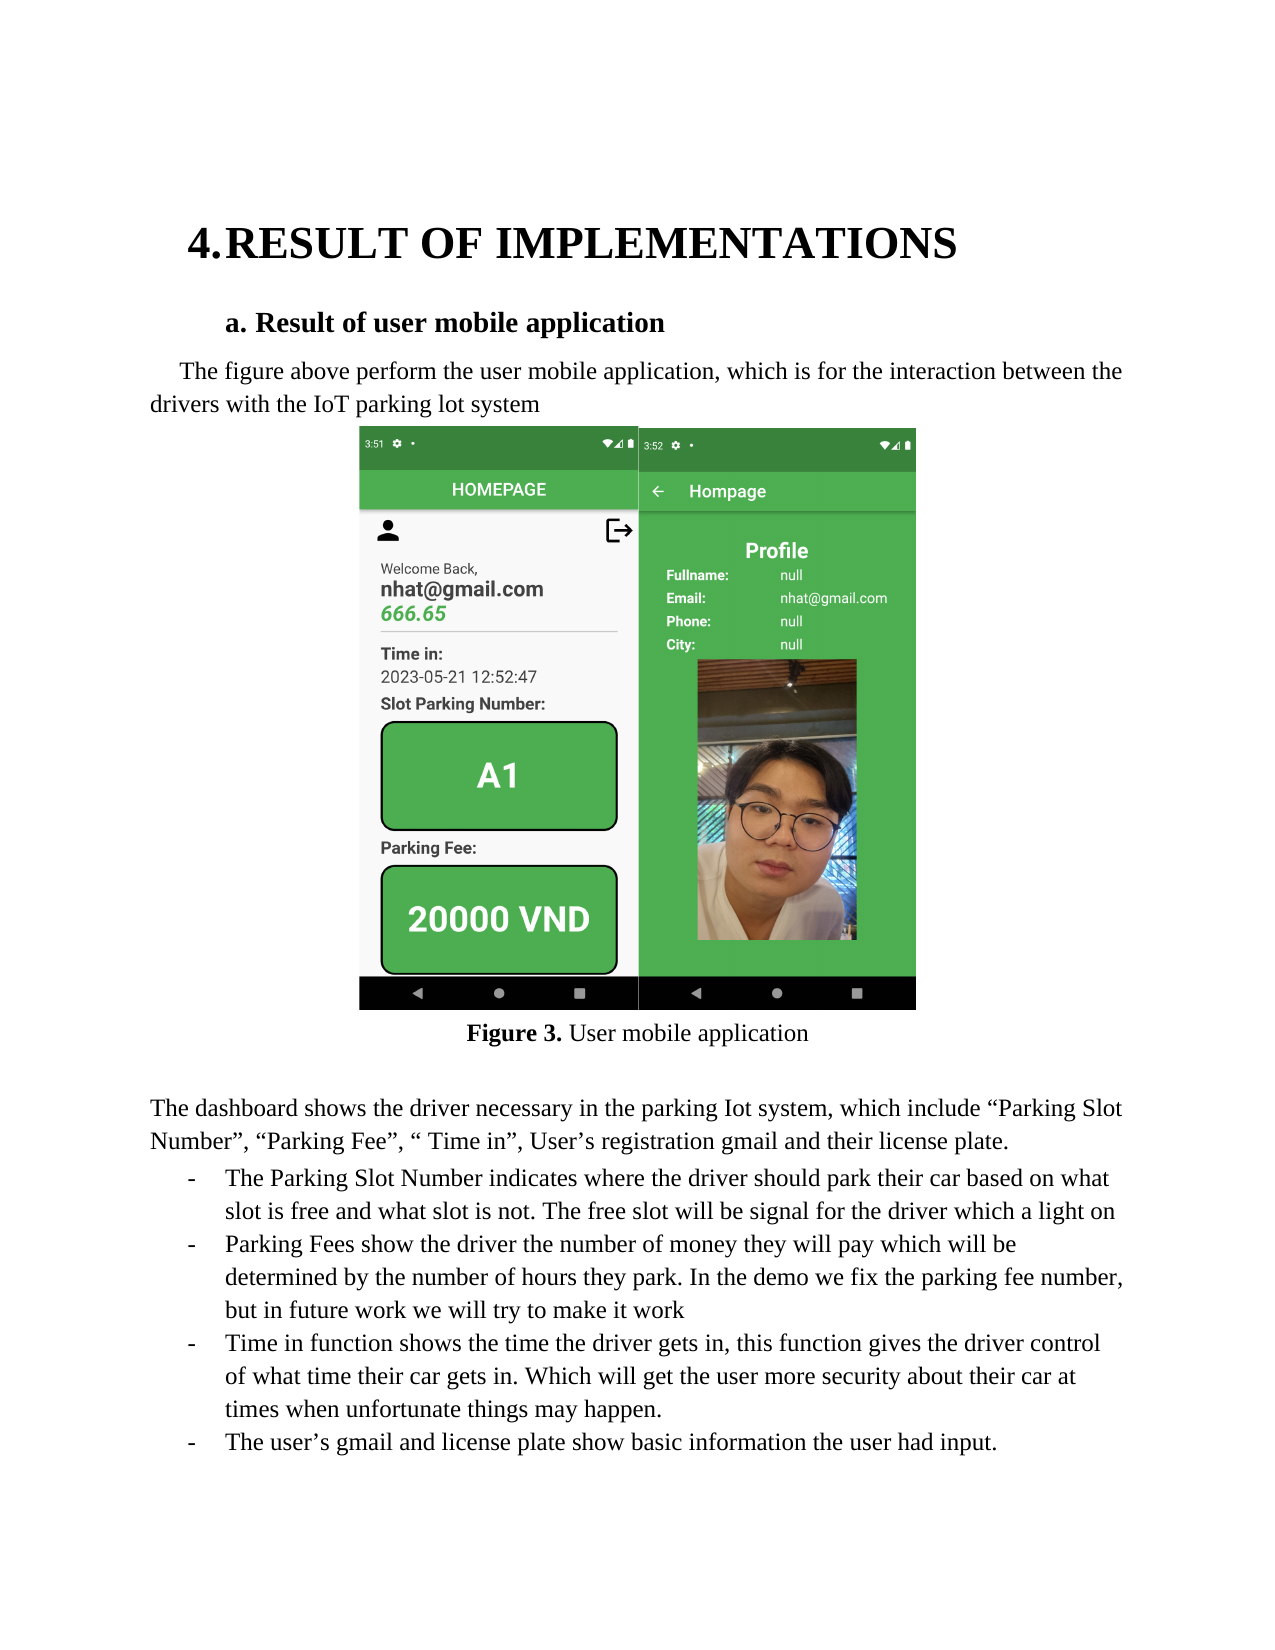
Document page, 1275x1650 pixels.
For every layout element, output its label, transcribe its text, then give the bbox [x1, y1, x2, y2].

picture [359, 426, 916, 1010]
text Figure 3. User mobile application [150, 1018, 1125, 1047]
text The figure above perform the user mobile application, which is for the interaction between the drivers with the IoT parking lot system [150, 356, 1125, 418]
text a. Result of user mobile application [225, 305, 1125, 339]
list Parking Fees show the driver the number of money they will pay which will be determined by the number of hours they park. In the demo we fix the parking fee number, but in future work we will try to make it work [187, 1229, 1125, 1324]
text The dashboard shows the driver necessary in the parking Iot system, which include “Parking Slot Number”, “Parking Fee”, “ Time in”, User’s registration gmail and their license plate. [150, 1093, 1125, 1154]
list The Parking Slot Number indicates where the driver should park their car based on what slot is free and what slot is not. The free slot will be signal for the driver which a light on [187, 1163, 1125, 1225]
list Time in function shows the time the driver gets in, this function gives the driver control of what time their car gets in. Which will get the user more security about their car at times when unfortunate things may happen. [187, 1328, 1125, 1423]
list RESULT OF IMPLEMENTATIONS [187, 216, 1125, 268]
list The user’s gmail and license plate show basic information the user had input. [187, 1427, 1125, 1456]
